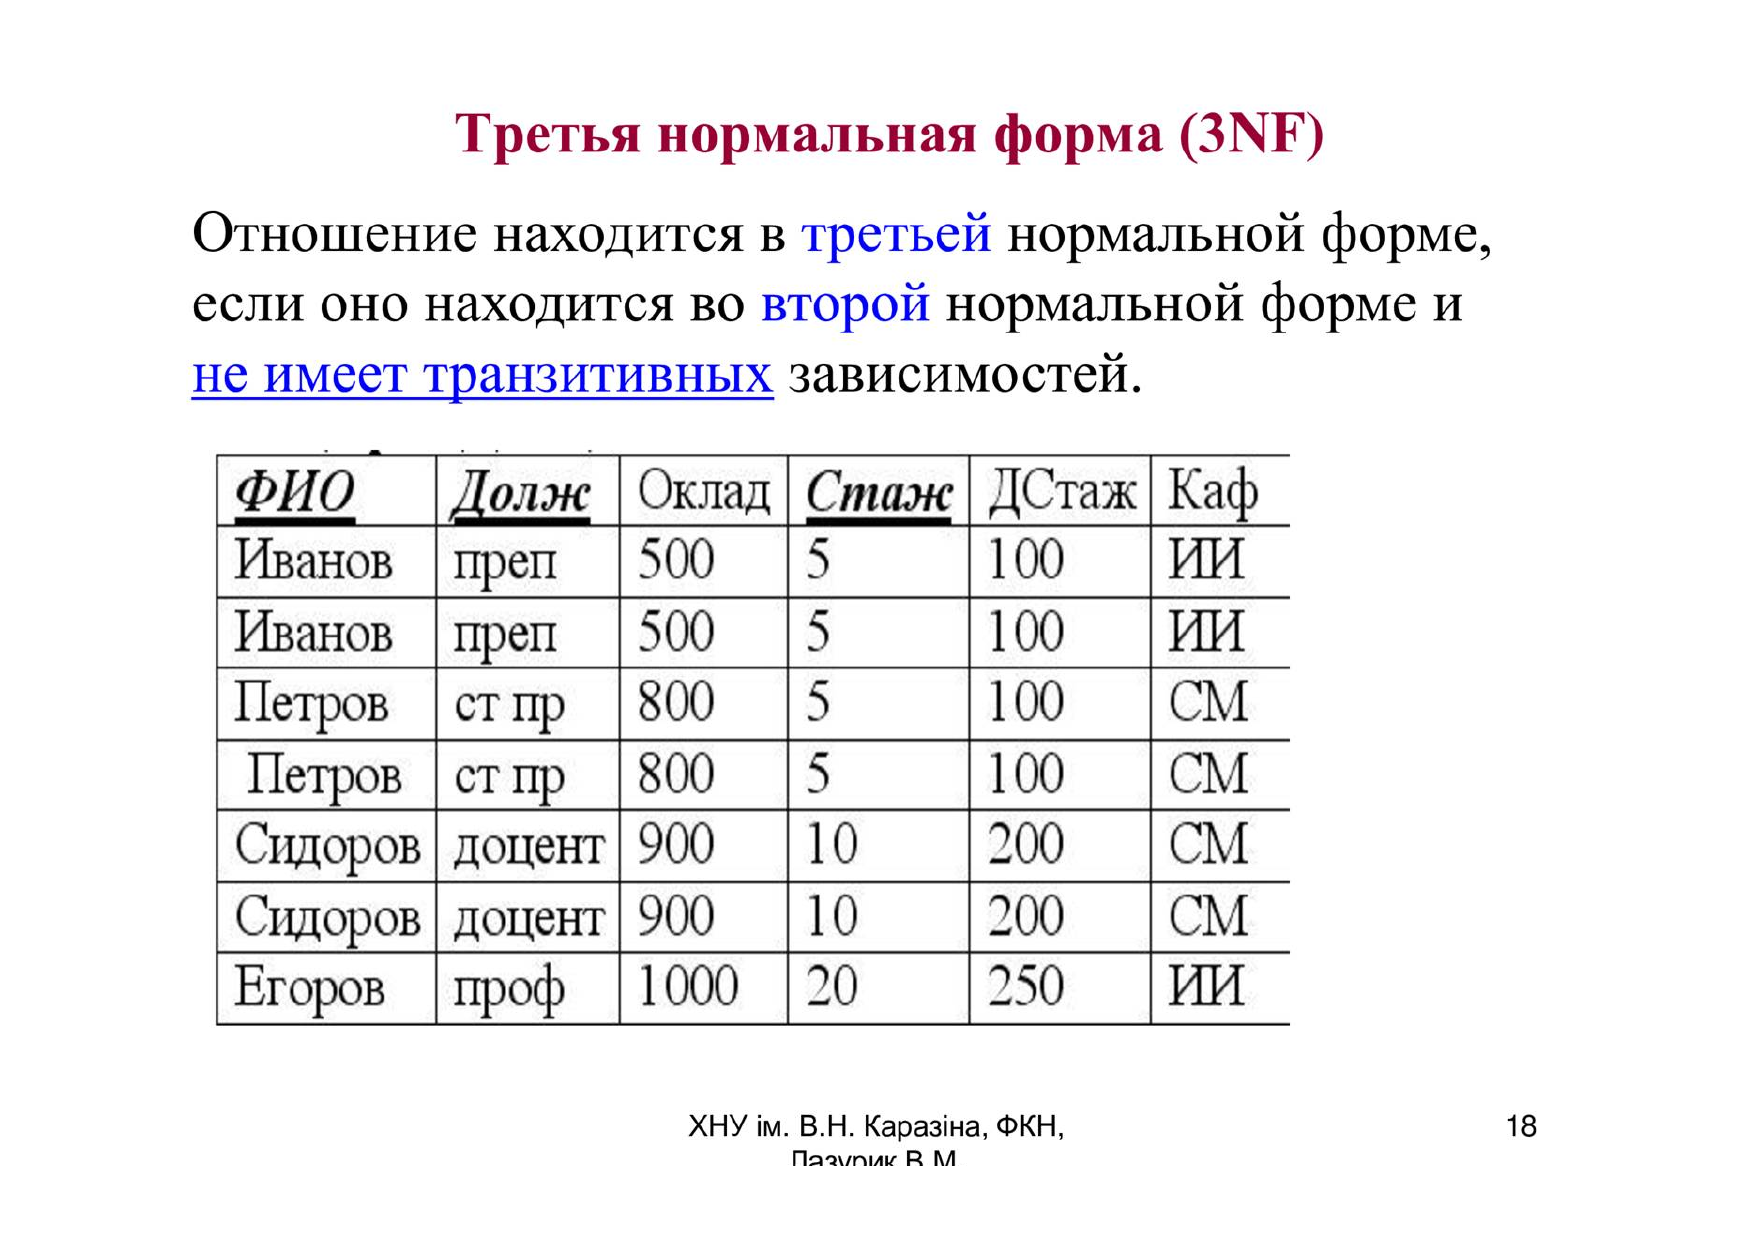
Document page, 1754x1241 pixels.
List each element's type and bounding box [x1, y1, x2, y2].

picture [127, 75, 1627, 1166]
